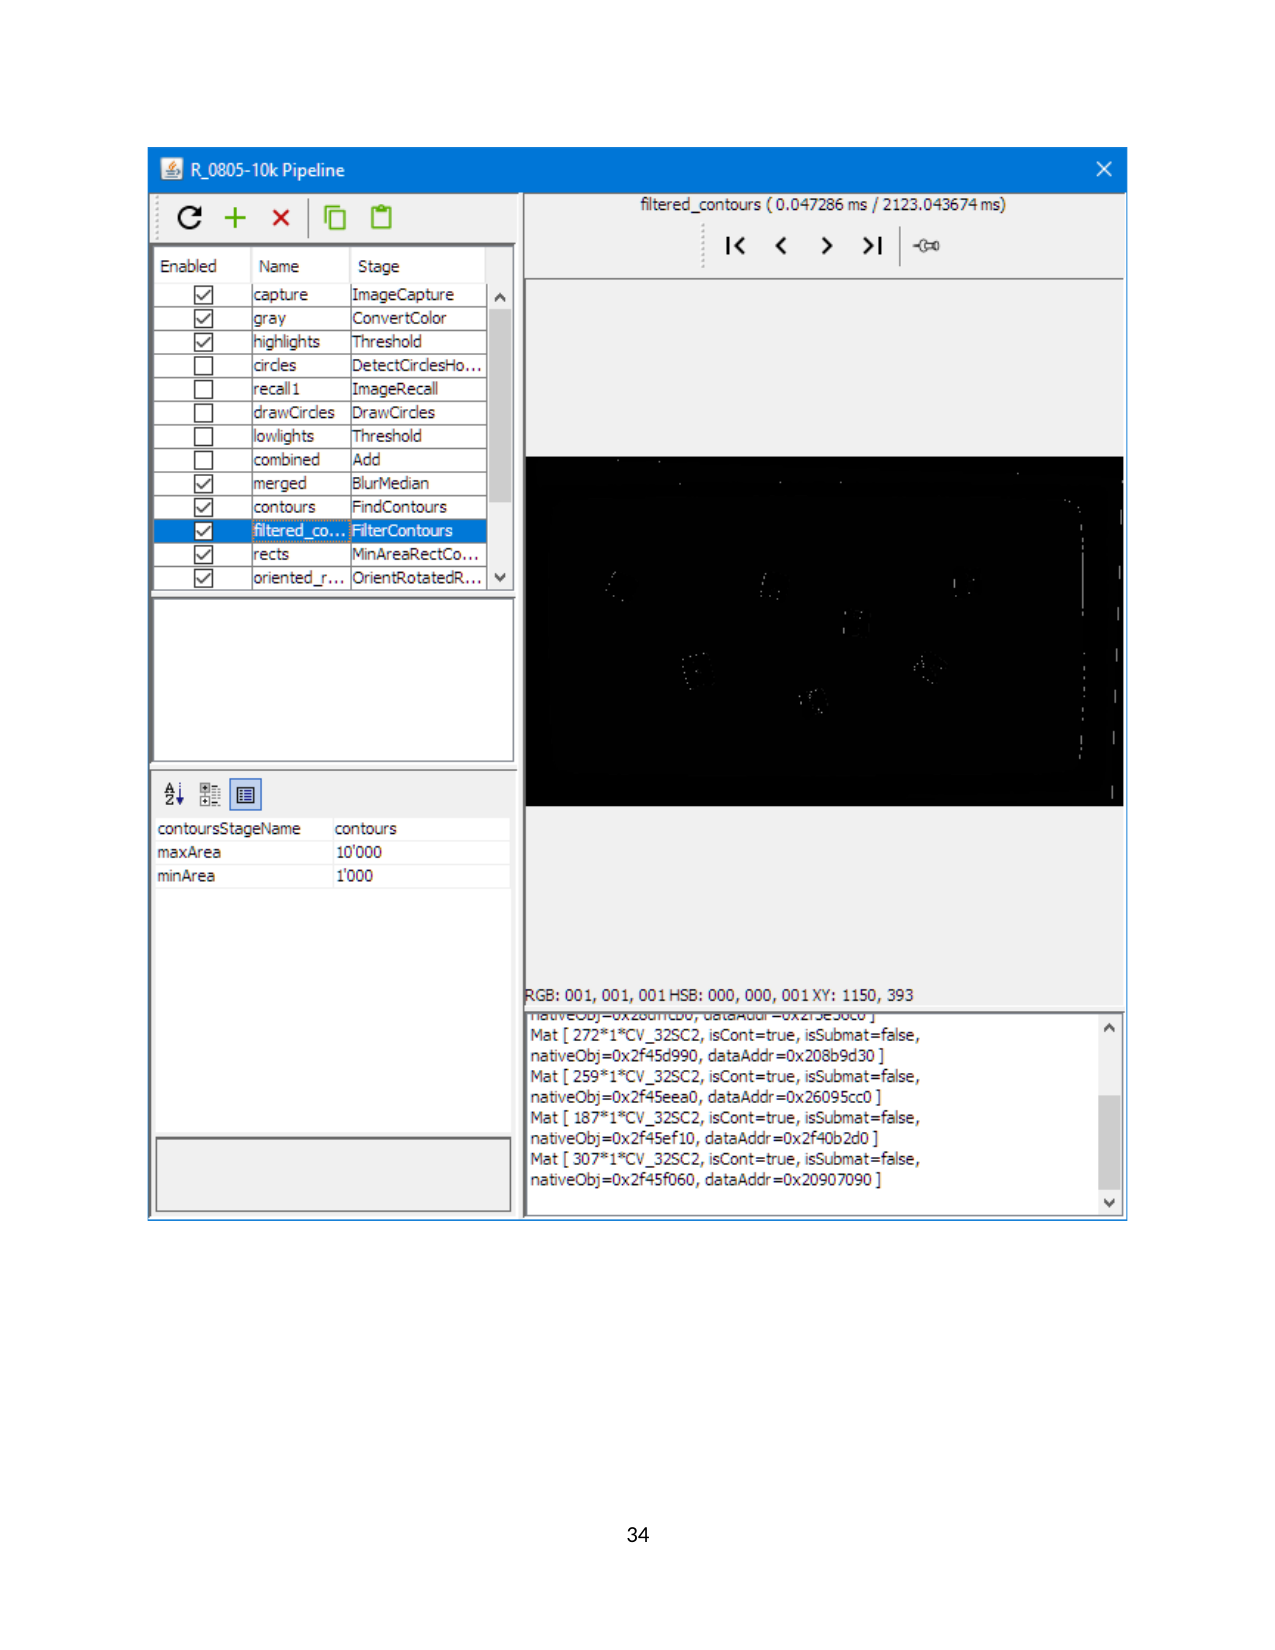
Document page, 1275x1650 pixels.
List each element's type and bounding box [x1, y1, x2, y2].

picture [147, 147, 1128, 1221]
